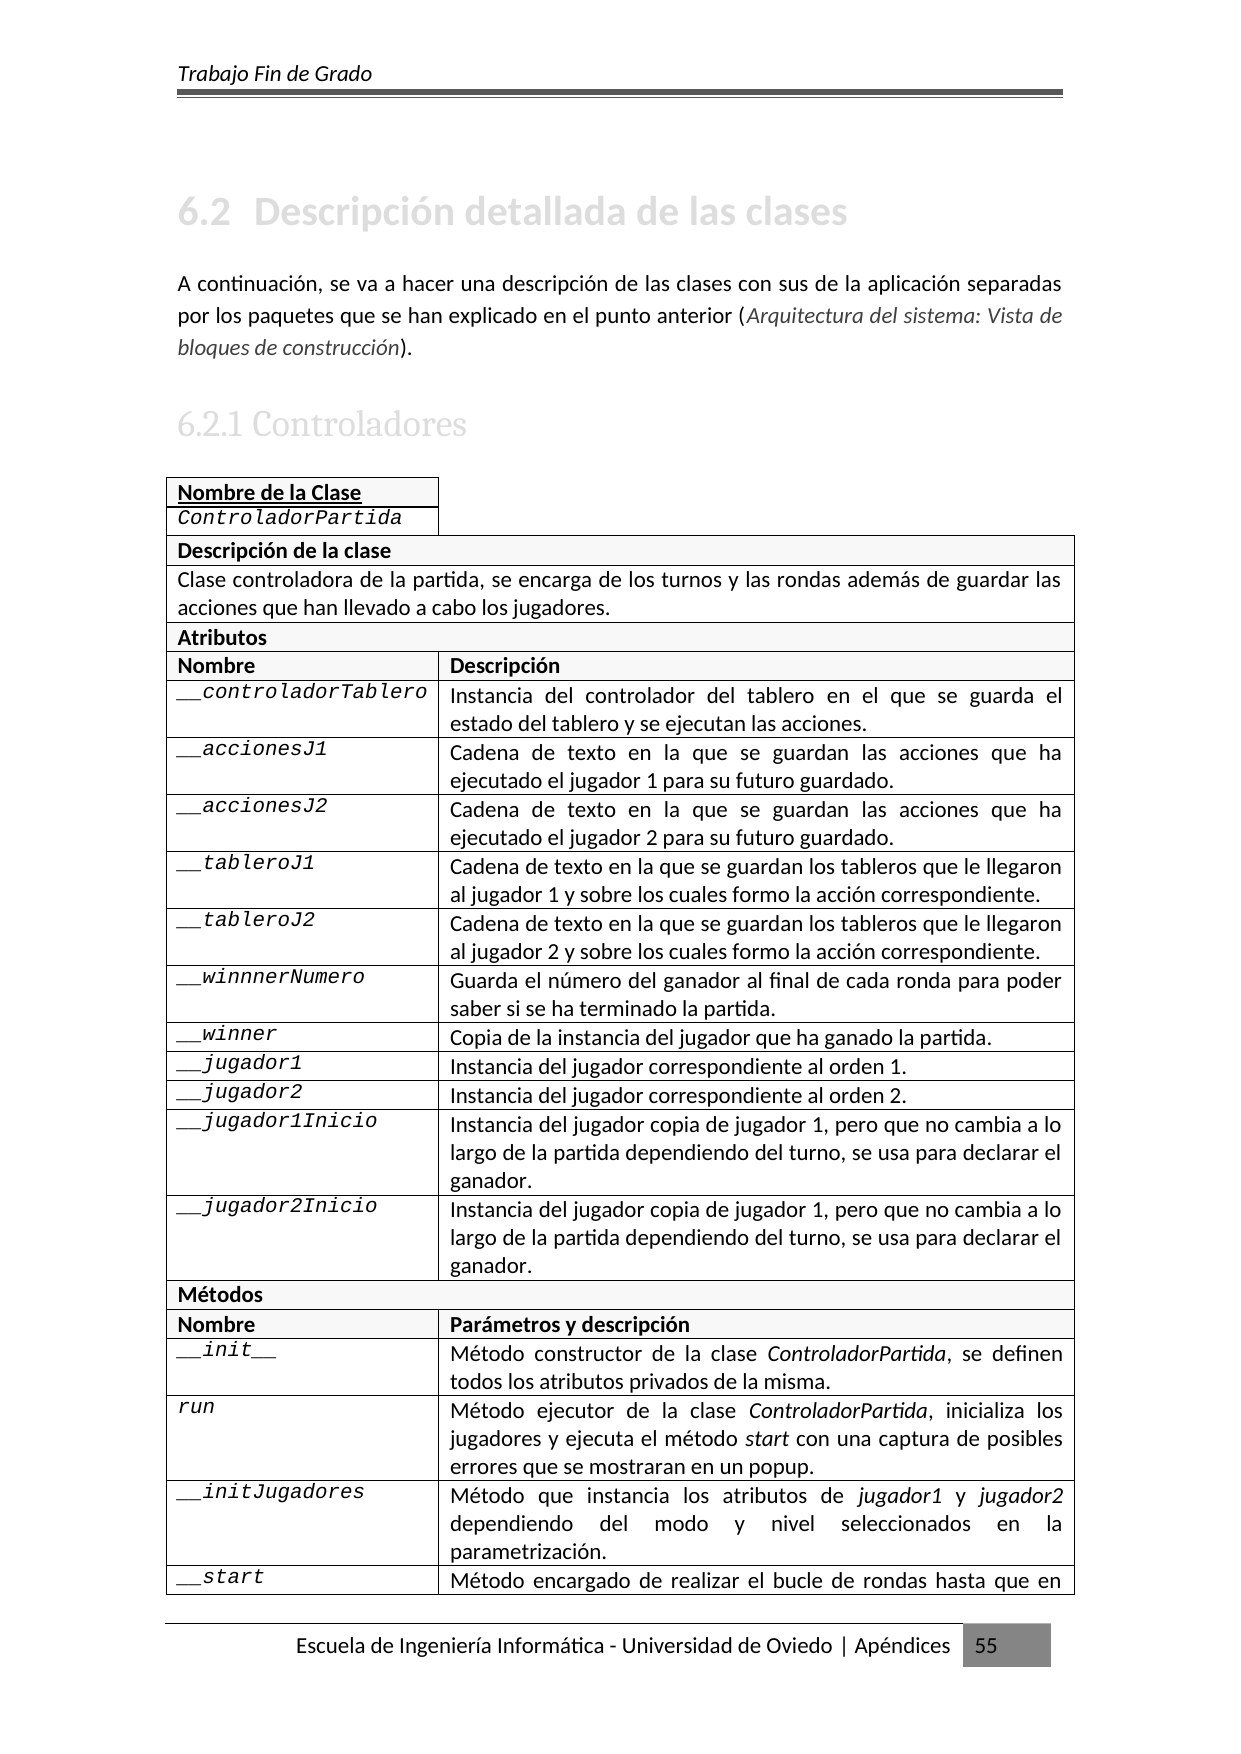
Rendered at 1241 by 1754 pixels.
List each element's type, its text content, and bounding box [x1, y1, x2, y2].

table_cell __jugador2Inicio [167, 1196, 438, 1279]
table_cell __winner [167, 1023, 438, 1051]
table_cell Descripción de la clase [167, 536, 1074, 564]
table_cell __accionesJ1 [167, 738, 438, 794]
table_cell __accionesJ2 [167, 795, 438, 851]
table_cell __tableroJ2 [167, 909, 438, 965]
table_cell Descripción [439, 652, 1074, 680]
table_cell __init__ [167, 1339, 438, 1395]
table_cell __controladorTablero [167, 681, 438, 737]
table_cell Método ejecutor de la clase ControladorPartida, inicializa los jugadores y ejecuta el método start con una captura de posibles errores que se mostraran en un popup. [439, 1396, 1074, 1480]
table_cell __initJugadores [167, 1481, 438, 1565]
table_cell Instancia del jugador correspondiente al orden 1. [439, 1052, 1074, 1080]
table_cell Métodos [167, 1281, 1074, 1309]
text A continuación, se va a hacer una descripción de las clases con sus de la aplicación separadas por los paquetes que se han explicado en el punto anterior (Arquitectura del sistema: Vista de bloques de construcción). [177, 269, 1063, 361]
table_cell Nombre [167, 652, 438, 680]
subtitle Controladores [177, 403, 1063, 446]
table_cell __winnnerNumero [167, 966, 438, 1022]
table_cell Copia de la instancia del jugador que ha ganado la partida. [439, 1023, 1074, 1051]
table_cell Guarda el número del ganador al final de cada ronda para poder saber si se ha terminado la partida. [439, 966, 1074, 1022]
table_cell run [167, 1396, 438, 1480]
table_cell Método constructor de la clase ControladorPartida, se definen todos los atributos privados de la misma. [439, 1339, 1074, 1395]
table_cell Nombre [167, 1310, 438, 1338]
table_cell Instancia del jugador copia de jugador 1, pero que no cambia a lo largo de la partida dependiendo del turno, se usa para declarar el ganador. [439, 1110, 1074, 1194]
table_cell Instancia del jugador correspondiente al orden 2. [439, 1081, 1074, 1109]
table_cell __jugador1 [167, 1052, 438, 1080]
table_cell Cadena de texto en la que se guardan los tableros que le llegaron al jugador 2 y sobre los cuales formo la acción correspondiente. [439, 909, 1074, 965]
table_cell Cadena de texto en la que se guardan las acciones que ha ejecutado el jugador 1 para su futuro guardado. [439, 738, 1074, 794]
table_cell Instancia del jugador copia de jugador 1, pero que no cambia a lo largo de la partida dependiendo del turno, se usa para declarar el ganador. [439, 1196, 1074, 1279]
table_cell Parámetros y descripción [439, 1310, 1074, 1338]
subtitle Descripción detallada de las clases [177, 185, 1063, 236]
table_cell Cadena de texto en la que se guardan los tableros que le llegaron al jugador 1 y sobre los cuales formo la acción correspondiente. [439, 852, 1074, 908]
table_cell __tableroJ1 [167, 852, 438, 908]
table_cell __jugador2 [167, 1081, 438, 1109]
table_cell __jugador1Inicio [167, 1110, 438, 1194]
table_cell Instancia del controlador del tablero en el que se guarda el estado del tablero y se ejecutan las acciones. [439, 681, 1074, 737]
table_cell ControladorPartida [167, 508, 438, 535]
table_cell Atributos [167, 623, 1074, 651]
table_cell Cadena de texto en la que se guardan las acciones que ha ejecutado el jugador 2 para su futuro guardado. [439, 795, 1074, 851]
table_header Nombre de la Clase [167, 478, 438, 506]
table_cell __start [167, 1566, 438, 1594]
table_cell Clase controladora de la partida, se encarga de los turnos y las rondas además de guardar las acciones que han llevado a cabo los jugadores. [167, 566, 1074, 622]
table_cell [439, 1566, 1074, 1594]
table_cell Método que instancia los atributos de jugador1 y jugador2 dependiendo del modo y nivel seleccionados en la parametrización. [439, 1481, 1074, 1565]
